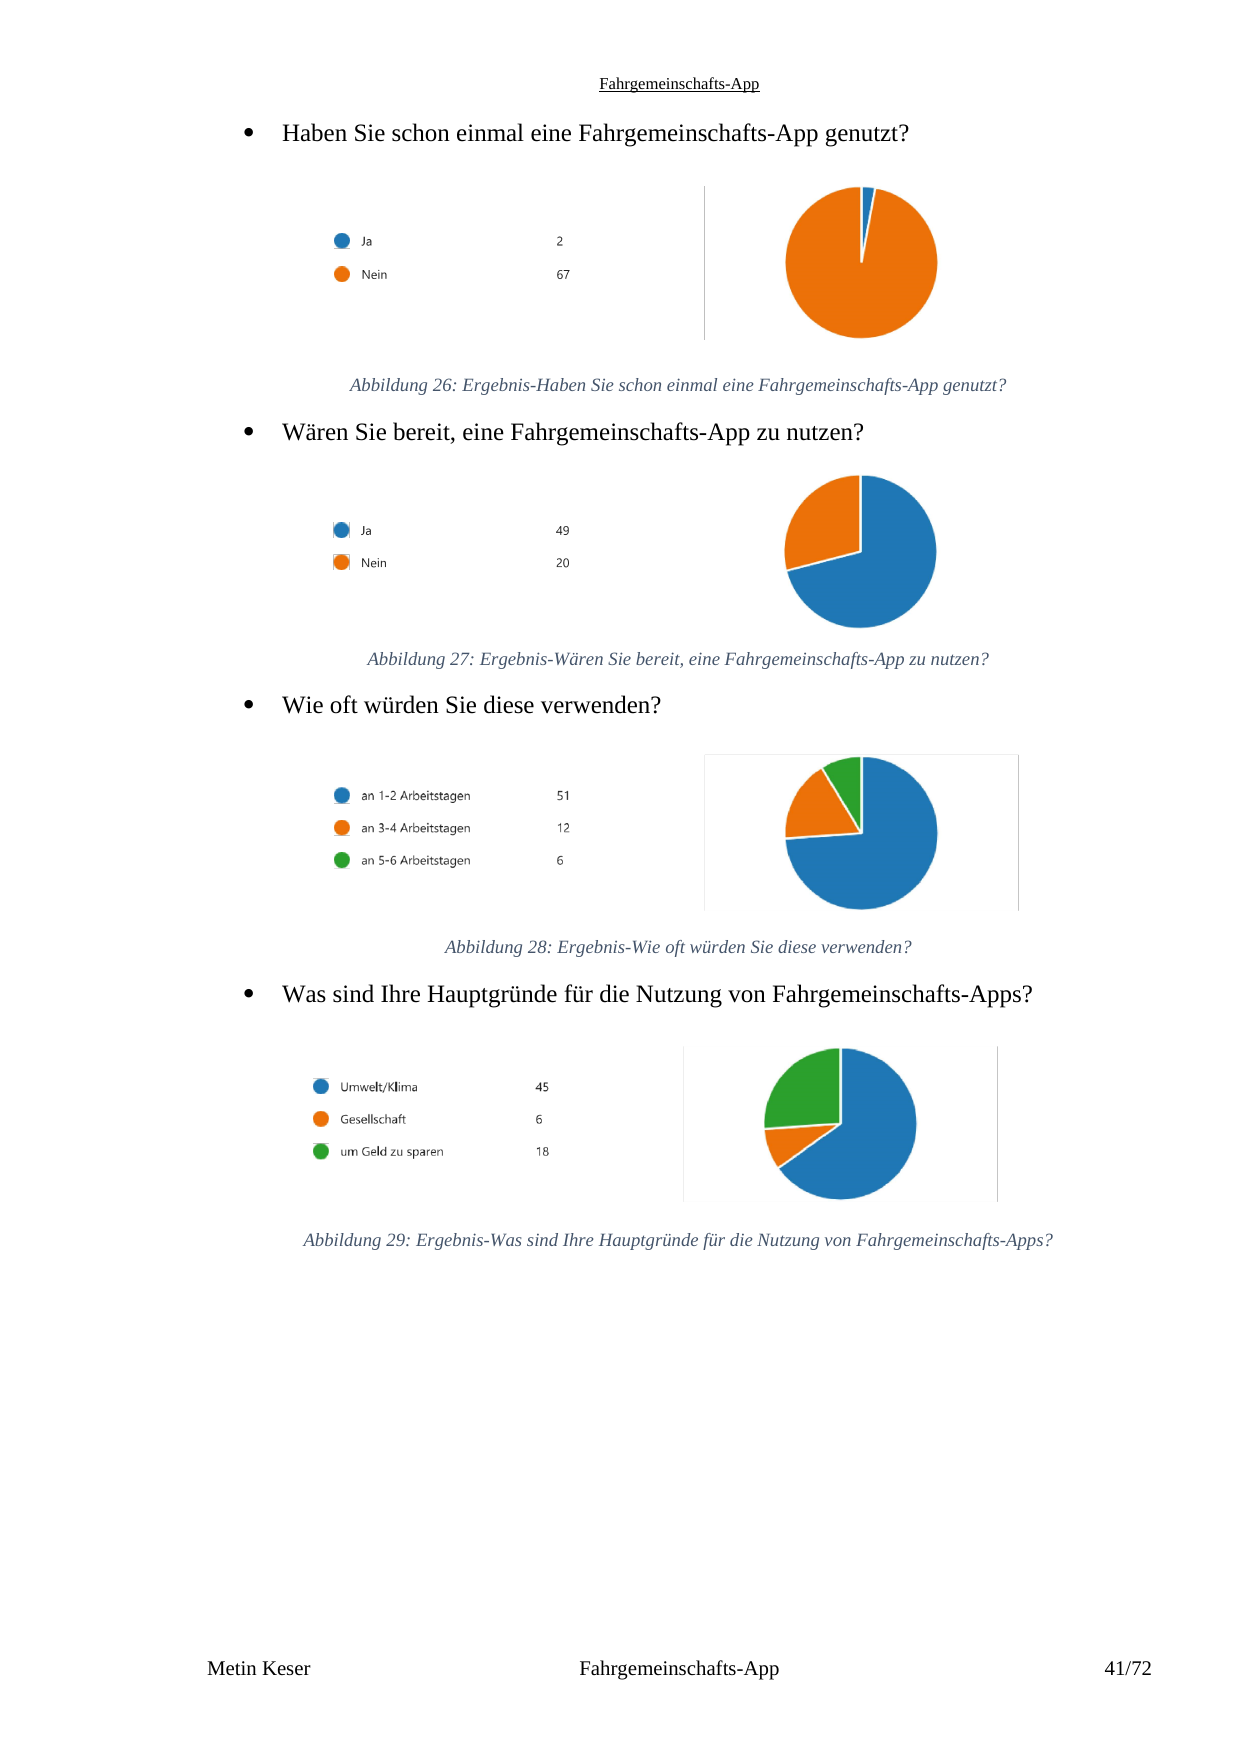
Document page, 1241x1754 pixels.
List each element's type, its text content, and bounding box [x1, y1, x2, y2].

text Abbildung 27: Ergebnis-Wären Sie bereit, eine Fahrgemeinschafts-App zu nutzen? [207, 648, 1152, 669]
text Abbildung 26: Ergebnis-Haben Sie schon einmal eine Fahrgemeinschafts-App genutzt? [207, 374, 1152, 396]
picture [302, 733, 1132, 922]
text Abbildung 28: Ergebnis-Wie oft würden Sie diese verwenden? [207, 936, 1152, 958]
picture [281, 1021, 1111, 1215]
list Wie oft würden Sie diese verwenden? [244, 690, 1152, 719]
list Was sind Ihre Hauptgründe für die Nutzung von Fahrgemeinschafts-Apps? [244, 979, 1152, 1007]
list Wären Sie bereit, eine Fahrgemeinschafts-App zu nutzen? [244, 417, 1152, 445]
picture [302, 459, 1131, 634]
picture [302, 161, 1132, 360]
text Abbildung 29: Ergebnis-Was sind Ihre Hauptgründe für die Nutzung von Fahrgemeinschafts-Apps? [207, 1229, 1152, 1251]
list Haben Sie schon einmal eine Fahrgemeinschafts-App genutzt? [244, 118, 1152, 147]
